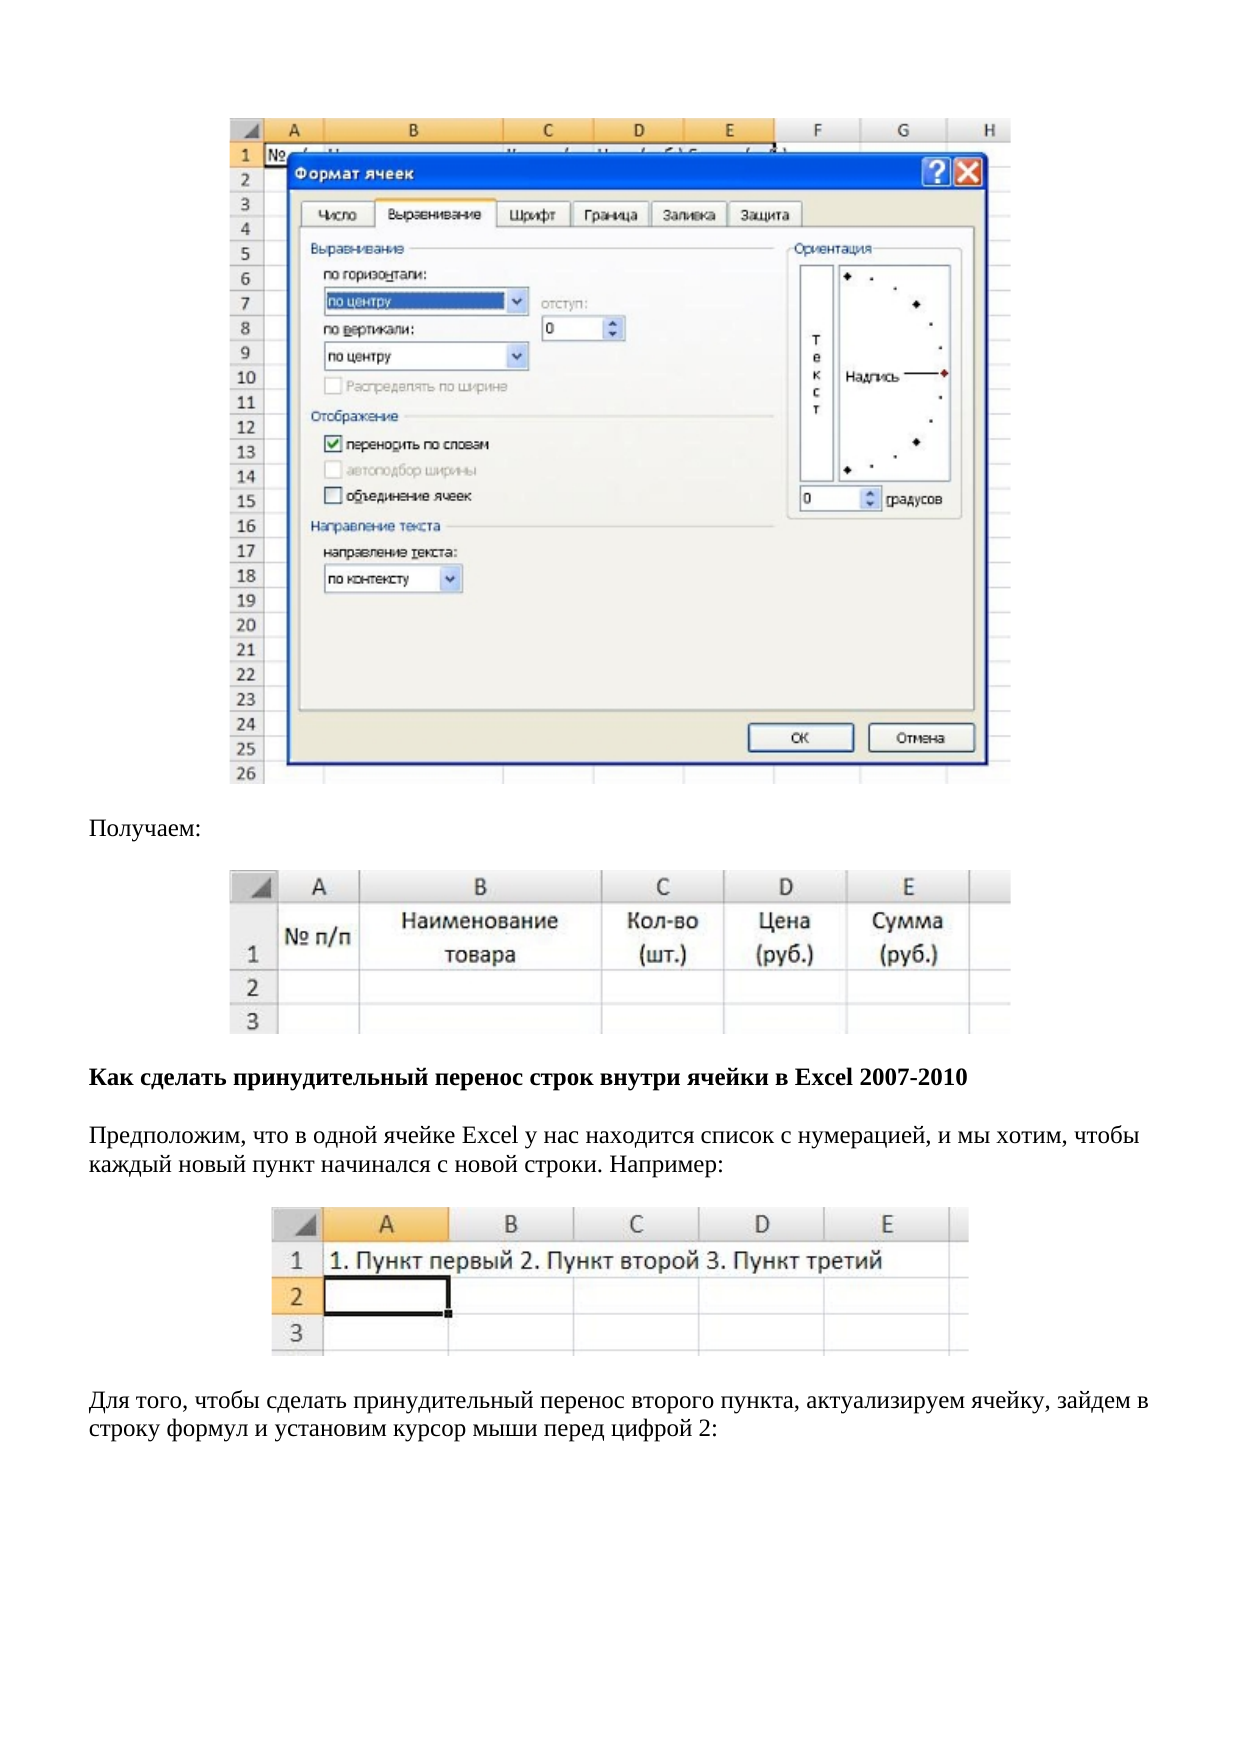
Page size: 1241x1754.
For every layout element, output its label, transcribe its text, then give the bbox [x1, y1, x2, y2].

picture [229, 870, 1011, 1034]
picture [271, 1207, 969, 1356]
text Для того, чтобы сделать принудительный перенос второго пункта, актуализируем ячейку, зайдем в строку формул и установим курсор мыши перед цифрой 2: [88, 1385, 1152, 1442]
subtitle Как сделать принудительный перенос строк внутри ячейки в Excel 2007-2010 [88, 1062, 1152, 1091]
text Предположим, что в одной ячейке Excel у нас находится список с нумерацией, и мы хотим, чтобы каждый новый пункт начинался с новой строки. Например: [88, 1120, 1152, 1178]
picture [229, 118, 1011, 784]
text Получаем: [88, 813, 1152, 842]
